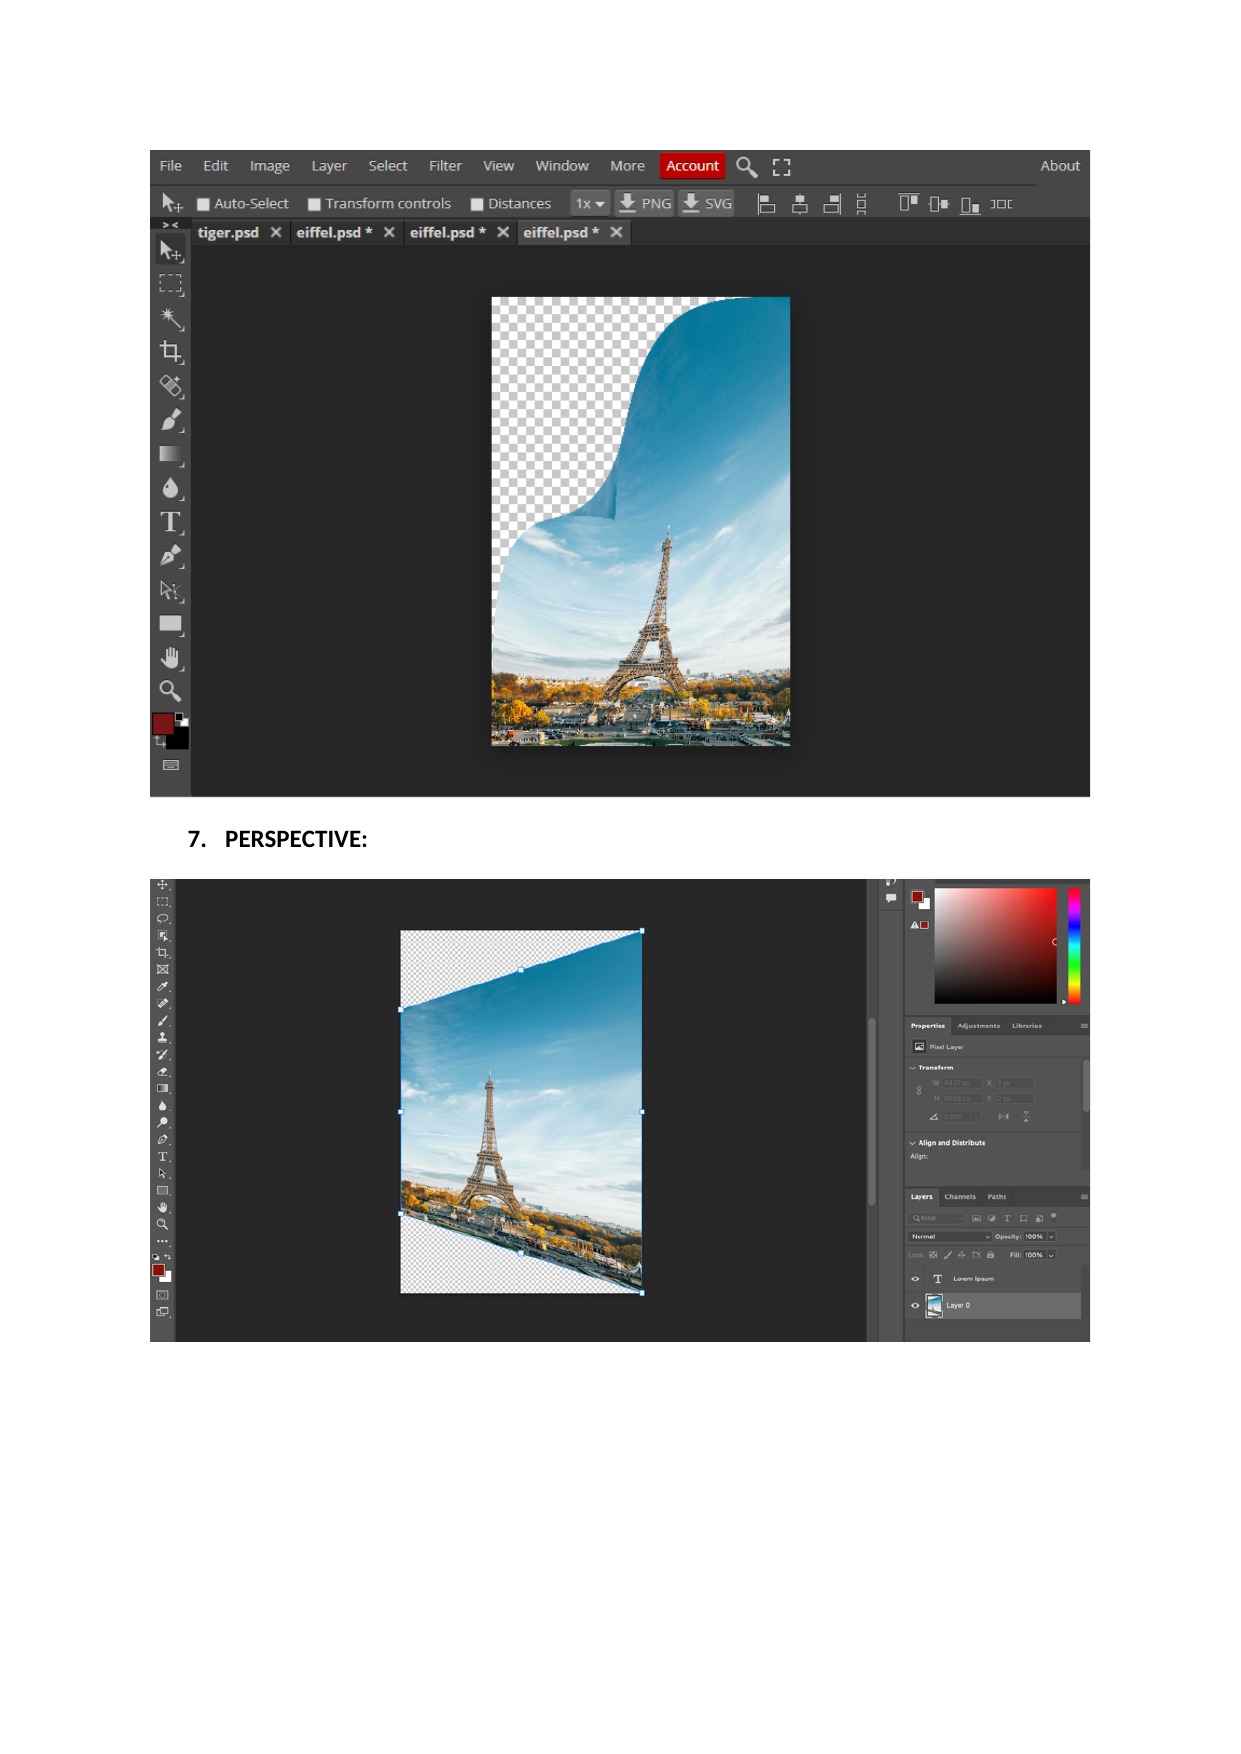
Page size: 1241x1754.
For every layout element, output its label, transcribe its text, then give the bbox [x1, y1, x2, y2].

picture [150, 150, 1091, 799]
picture [150, 879, 1091, 1342]
list PERSPECTIVE: [187, 823, 1090, 854]
